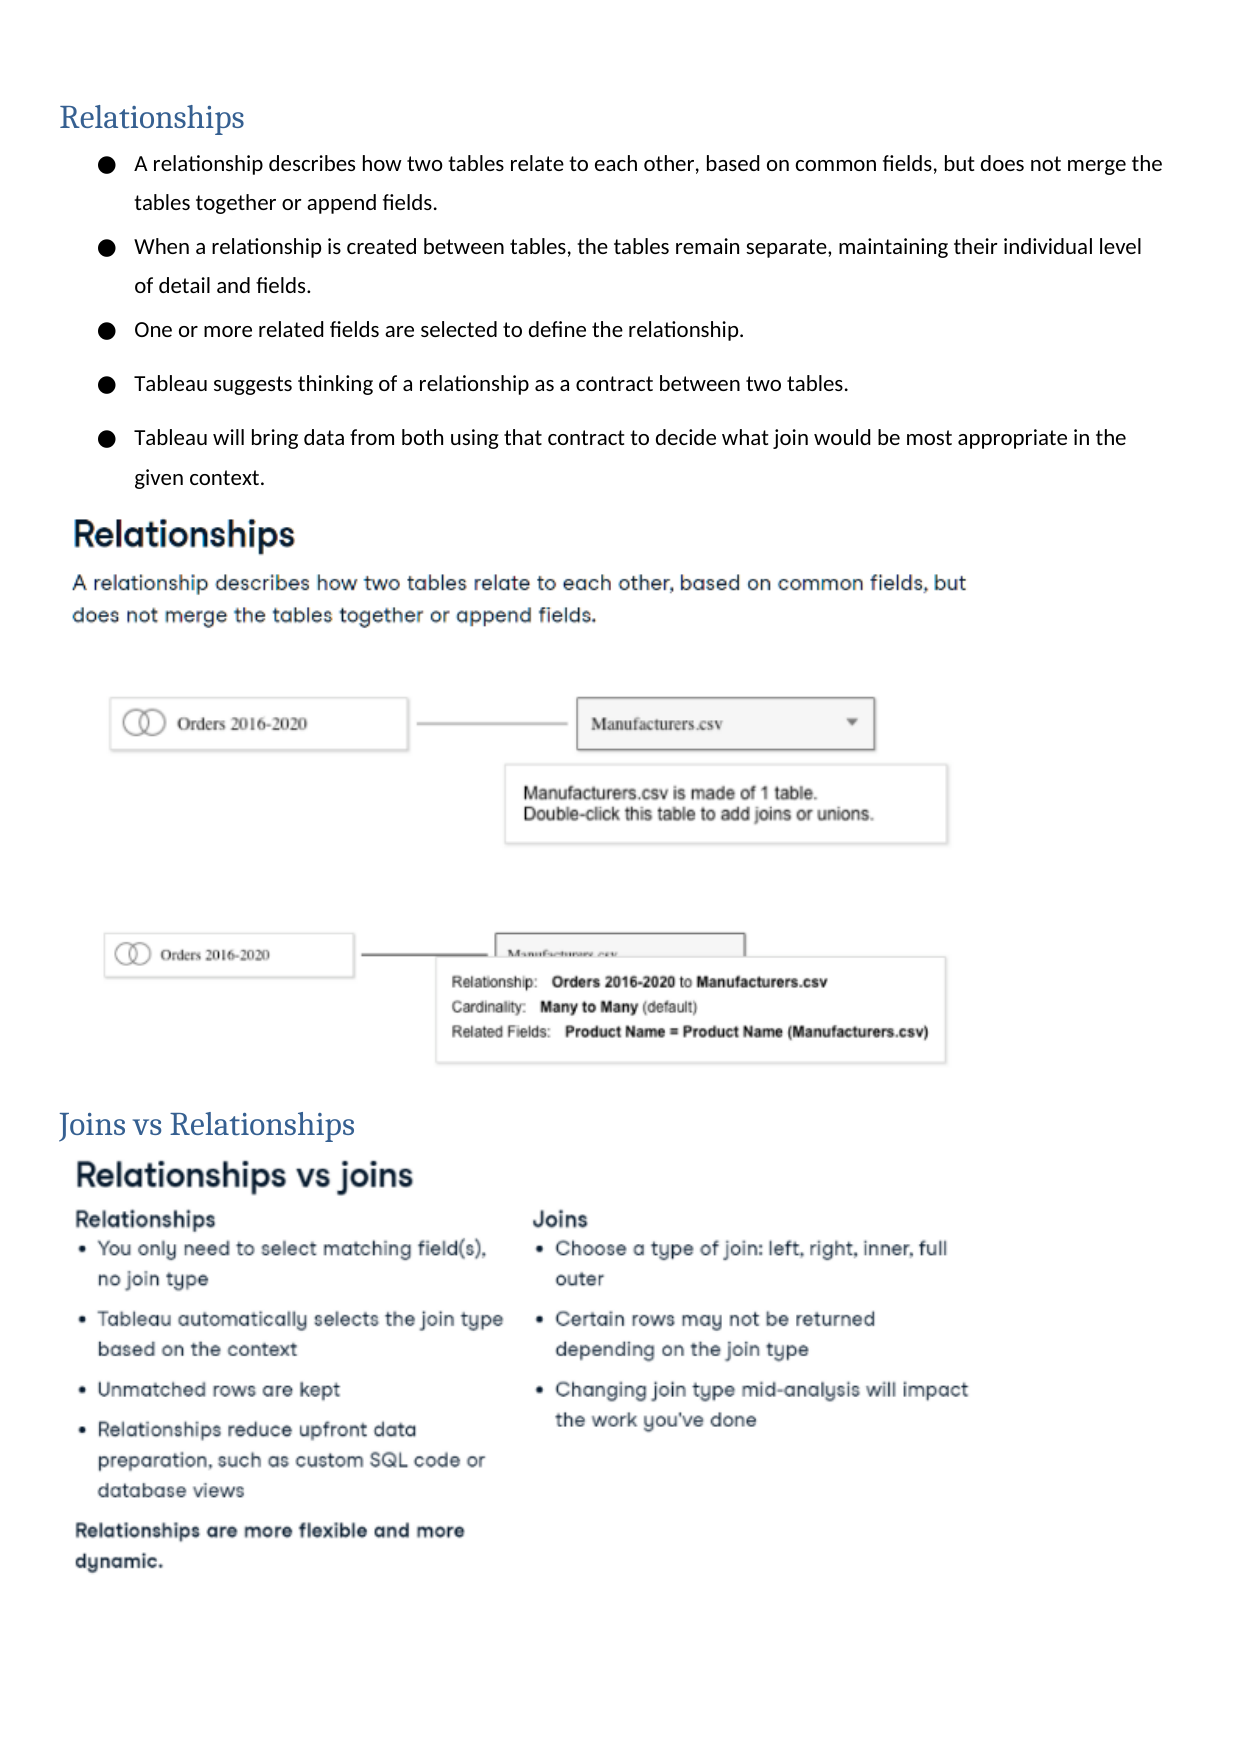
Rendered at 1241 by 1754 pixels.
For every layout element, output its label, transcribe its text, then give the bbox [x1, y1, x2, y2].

list A relationship describes how two tables relate to each other, based on common fields, but does not merge the tables together or append fields. [97, 137, 1167, 216]
picture [59, 516, 980, 873]
picture [59, 1144, 988, 1584]
list Tableau suggests thinking of a relationship as a contract between two tables. [97, 358, 1167, 405]
list When a relationship is created between tables, the tables remain separate, maintaining their individual level of detail and fields. [97, 221, 1167, 300]
picture [96, 897, 955, 1077]
list Tableau will bring data from both using that contract to decide what join would be most appropriate in the given context. [97, 412, 1167, 491]
list One or more related fields are selected to define the relationship. [97, 304, 1167, 351]
subtitle Joins vs Relationships [59, 1106, 1167, 1144]
subtitle Relationships [59, 99, 1167, 137]
